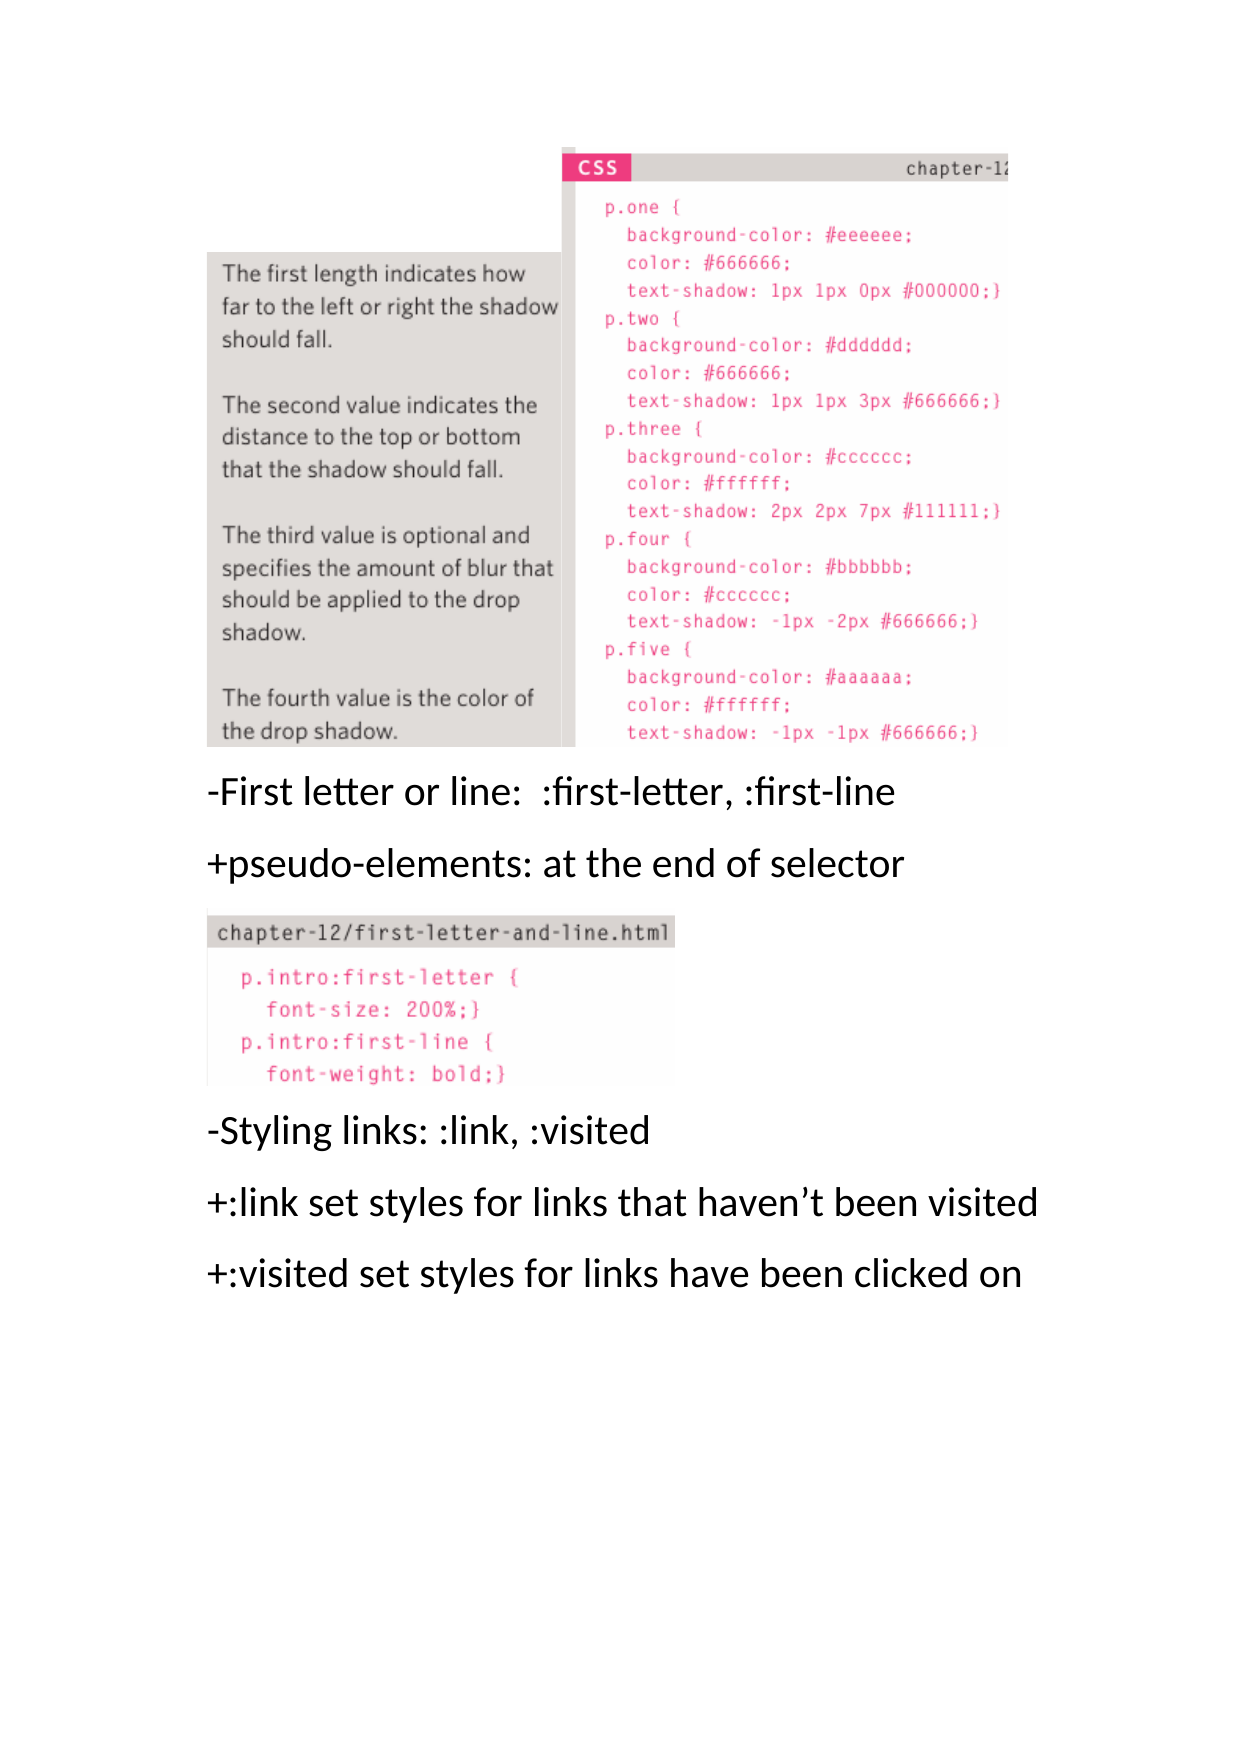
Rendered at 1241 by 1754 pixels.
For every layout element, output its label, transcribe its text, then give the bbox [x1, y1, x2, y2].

picture [206, 147, 1009, 747]
text +:visited set styles for links have been clicked on [207, 1247, 1122, 1298]
text +pseudo-elements: at the end of selector [207, 837, 1122, 888]
text -First letter or line: :first-letter, :first-line [207, 765, 1122, 816]
picture [206, 908, 675, 1086]
text +:link set styles for links that haven’t been visited [207, 1176, 1122, 1227]
text -Styling links: :link, :visited [207, 1104, 1122, 1155]
